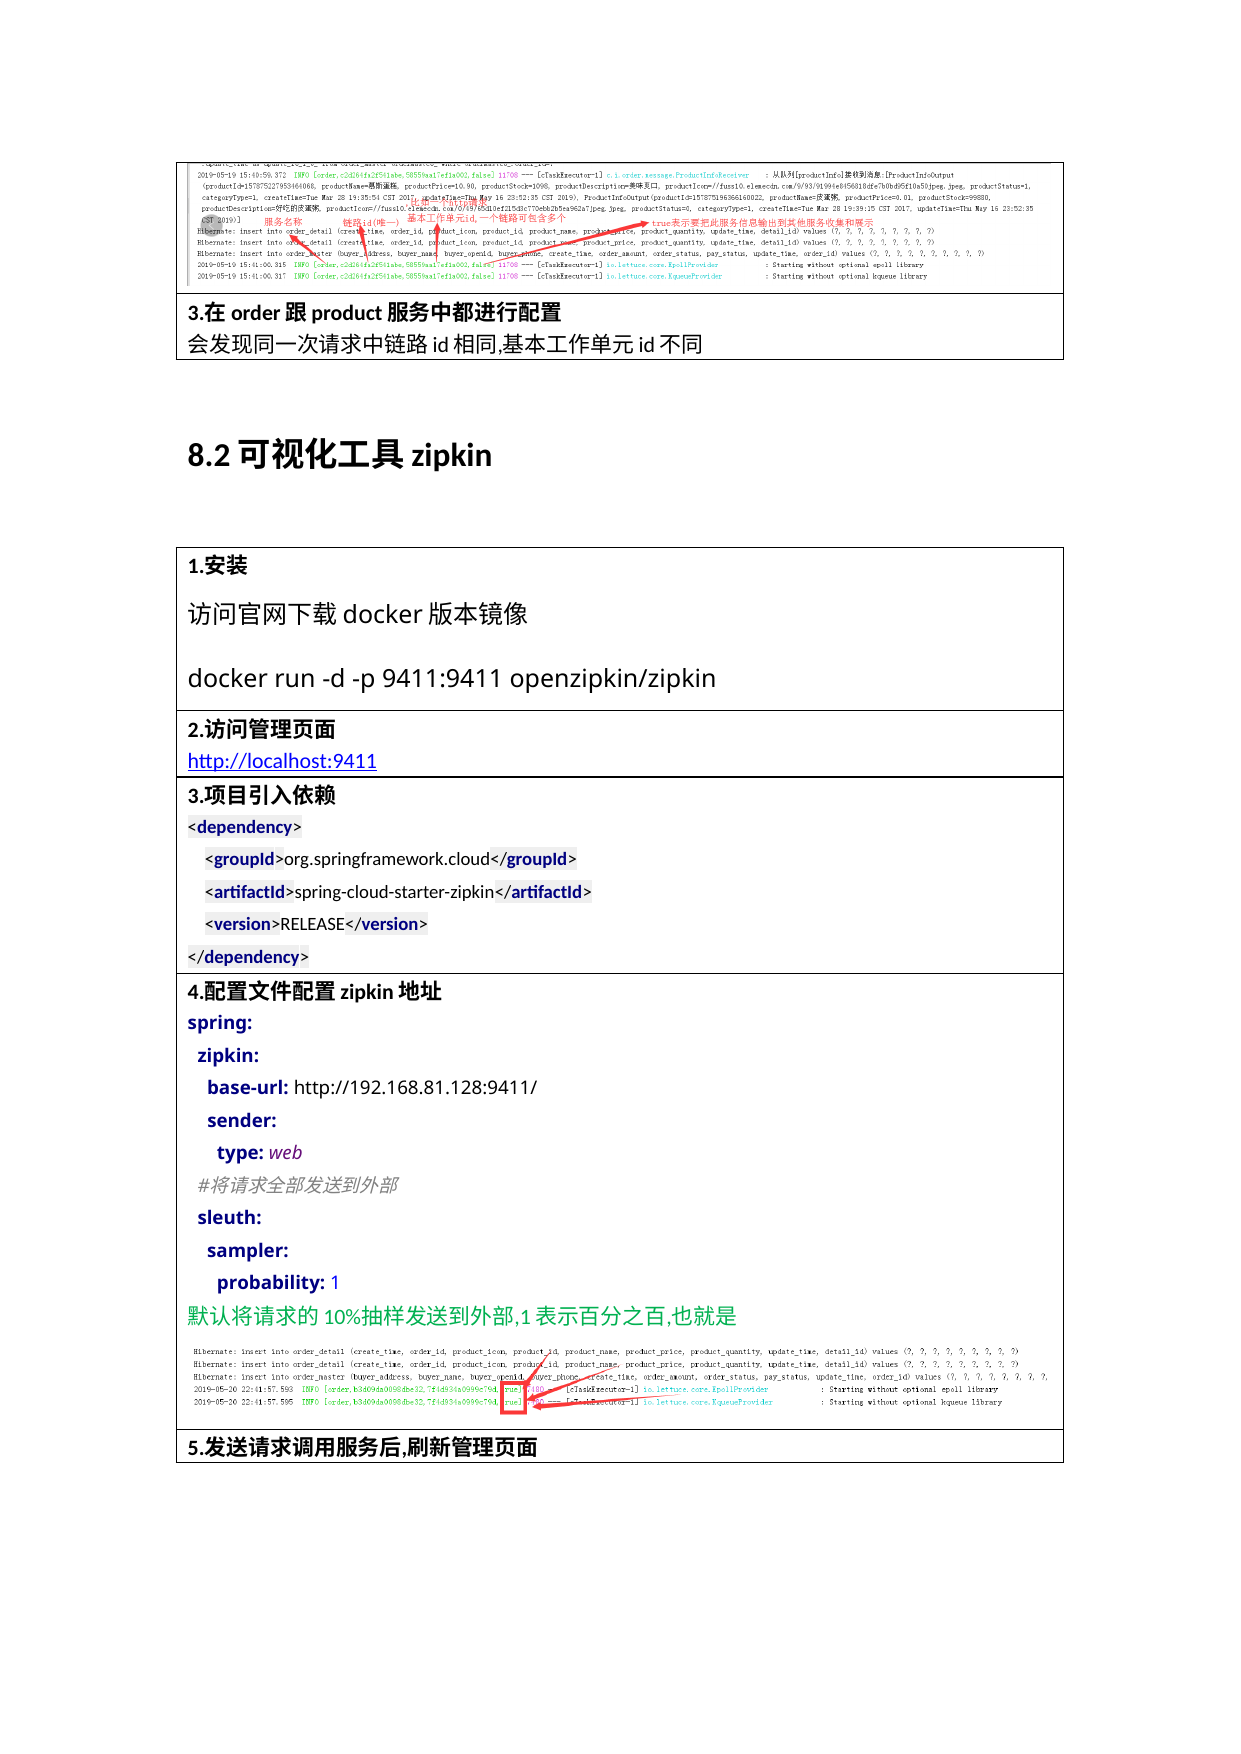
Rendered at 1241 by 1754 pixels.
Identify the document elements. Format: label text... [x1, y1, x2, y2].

table_cell 3.项目引入依赖 <dependency> <groupId>org.springframework.cloud</groupId> <artifactId>spring-cloud-starter-zipkin</artifactId> <version>RELEASE</version> </dependency> [177, 778, 1063, 972]
picture [187, 1343, 1051, 1417]
table_header 1.安装 访问官网下载docker版本镜像 docker run -d -p 9411:9411 openzipkin/zipkin [177, 548, 1063, 710]
table_cell 5.发送请求调用服务后,刷新管理页面 [177, 1430, 1063, 1462]
table_cell 3.在order跟product服务中都进行配置 会发现同一次请求中链路id相同,基本工作单元id不同 [177, 294, 1063, 359]
subtitle 8.2 可视化工具zipkin [187, 420, 1053, 485]
table_cell 2.下单查看日志 [177, 163, 1063, 293]
table_cell 2.访问管理页面 http://localhost:9411 [177, 711, 1063, 776]
picture [187, 163, 1051, 286]
table_cell 4.配置文件配置zipkin地址 spring: zipkin: base-url: http://192.168.81.128:9411/ sender: type: web #将请求全部发送到外部 sleuth: sampler: probability: 1 默认将请求的10%抽样发送到外部,1表示百分之百,也就是 [177, 974, 1063, 1428]
